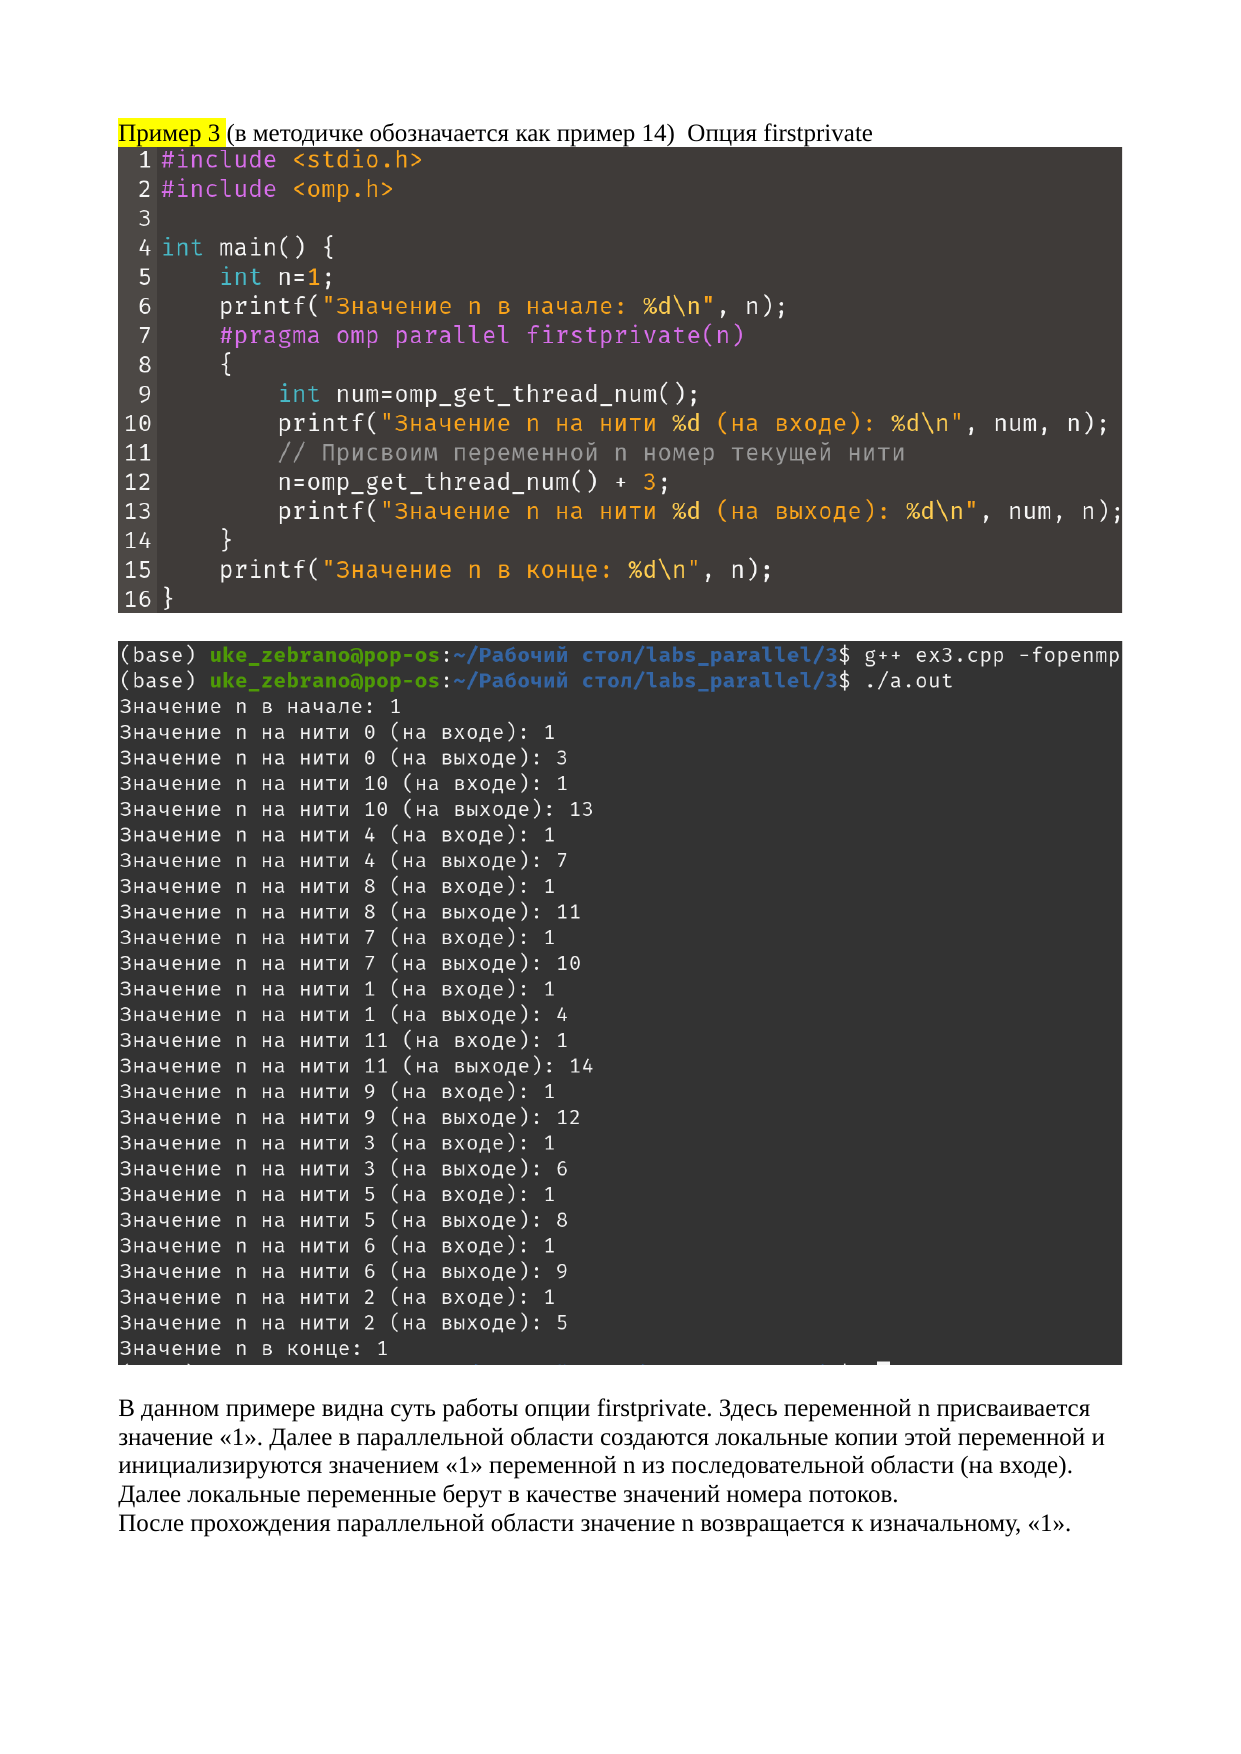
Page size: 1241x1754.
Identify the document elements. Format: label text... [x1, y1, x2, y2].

text В данном примере видна суть работы опции firstprivate. Здесь переменной n присваивается значение «1». Далее в параллельной области создаются локальные копии этой переменной и инициализируются значением «1» переменной n из последовательной области (на входе). Далее локальные переменные берут в качестве значений номера потоков. После прохождения параллельной области значение n возвращается к изначальному, «1». [118, 1365, 1122, 1537]
picture [118, 147, 1123, 613]
text Пример 3 (в методичке обозначается как пример 14) Опция firstprivate [226, 118, 1122, 147]
picture [118, 641, 1123, 1365]
